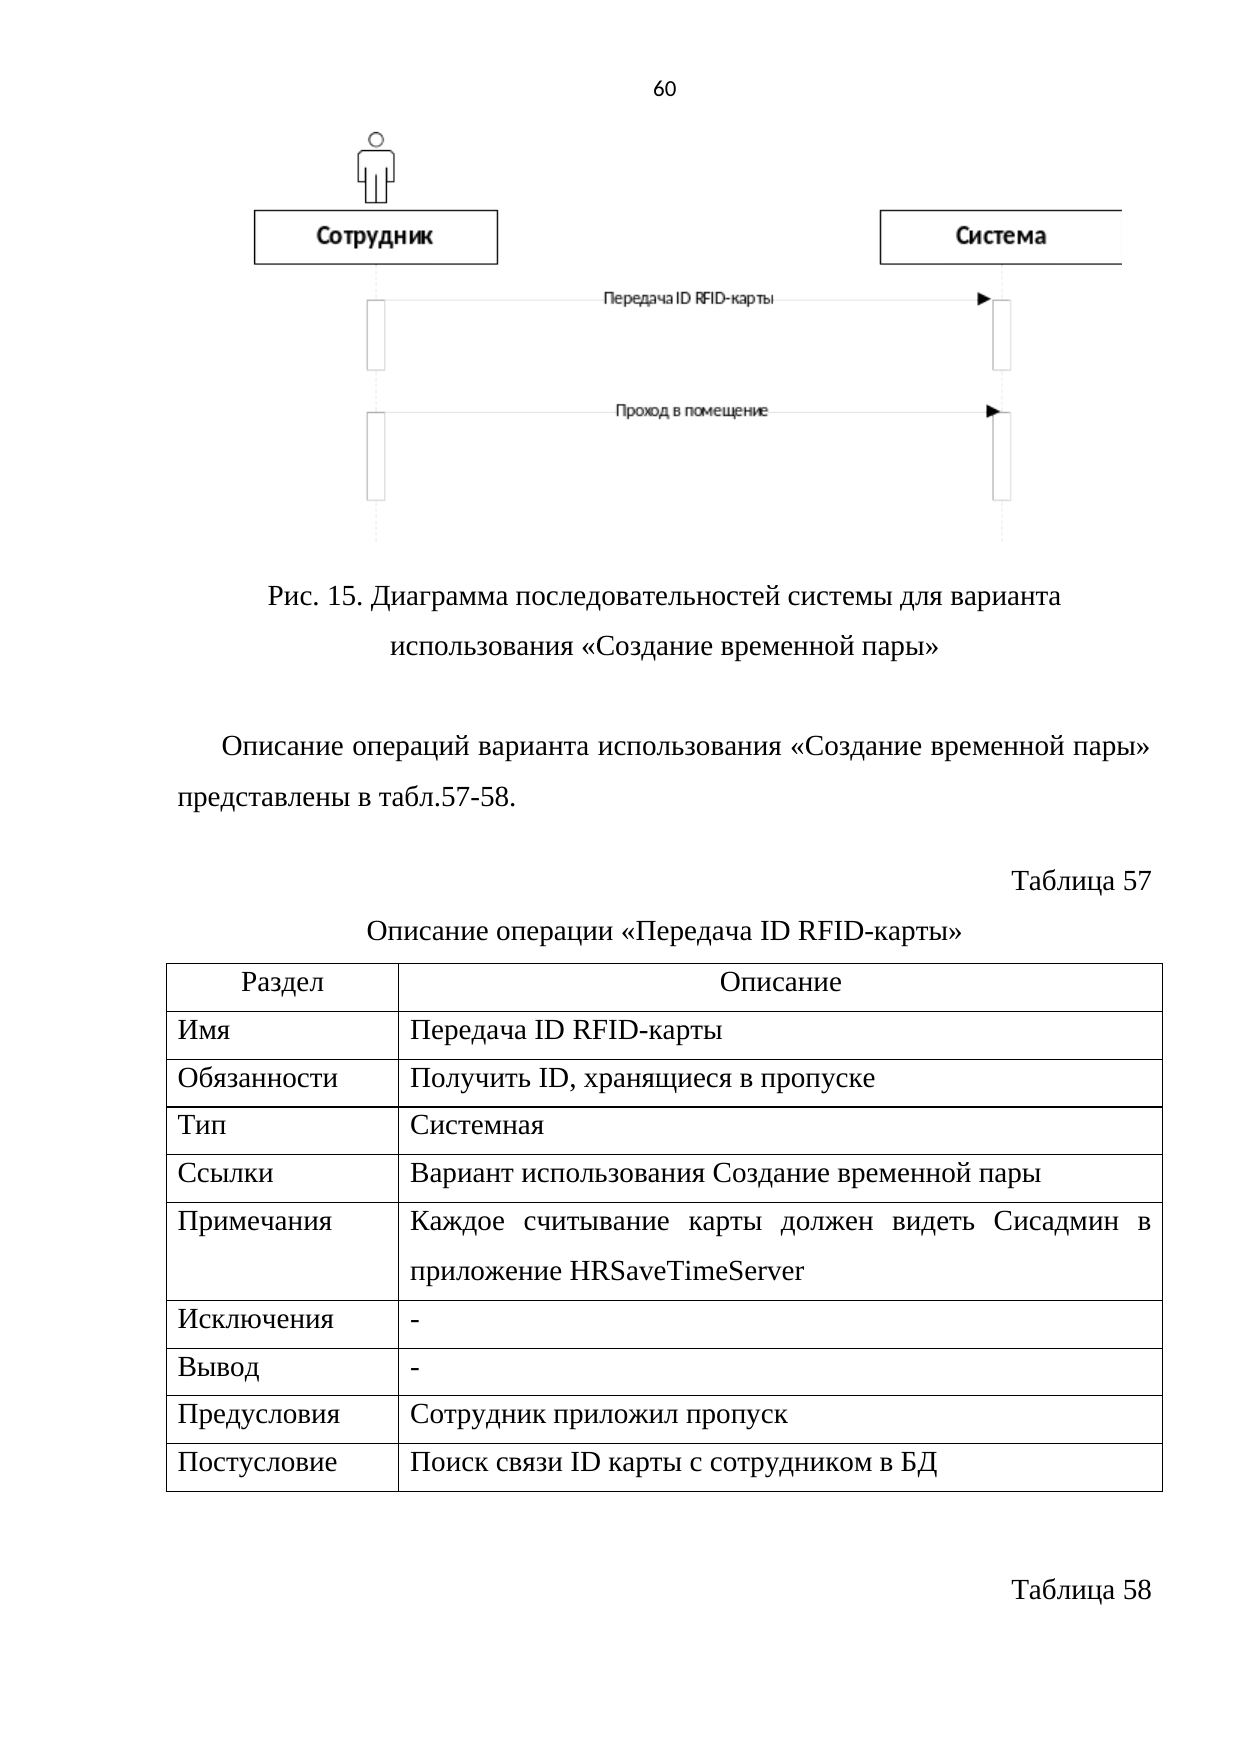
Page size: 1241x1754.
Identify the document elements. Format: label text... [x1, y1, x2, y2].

text Рис. 15. Диаграмма последовательностей системы для варианта использования «Создание временной пары» [177, 578, 1152, 661]
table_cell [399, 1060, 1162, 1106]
text Описание операции «Передача ID RFID-карты» [177, 913, 1152, 947]
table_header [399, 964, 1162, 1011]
text Таблица 57 [177, 863, 1152, 896]
text Таблица 58 [177, 1572, 1152, 1606]
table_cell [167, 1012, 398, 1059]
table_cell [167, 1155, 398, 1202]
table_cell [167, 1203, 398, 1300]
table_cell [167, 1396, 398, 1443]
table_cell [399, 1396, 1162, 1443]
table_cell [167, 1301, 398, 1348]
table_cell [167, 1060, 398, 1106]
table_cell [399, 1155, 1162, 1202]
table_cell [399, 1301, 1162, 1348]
text Описание операций варианта использования «Создание временной пары» представлены в табл.57-58. [177, 728, 1152, 812]
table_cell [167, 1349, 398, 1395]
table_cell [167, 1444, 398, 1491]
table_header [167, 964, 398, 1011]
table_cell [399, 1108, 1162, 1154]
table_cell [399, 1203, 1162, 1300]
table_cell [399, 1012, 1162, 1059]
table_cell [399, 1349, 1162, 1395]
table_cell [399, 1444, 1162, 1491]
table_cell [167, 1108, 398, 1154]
